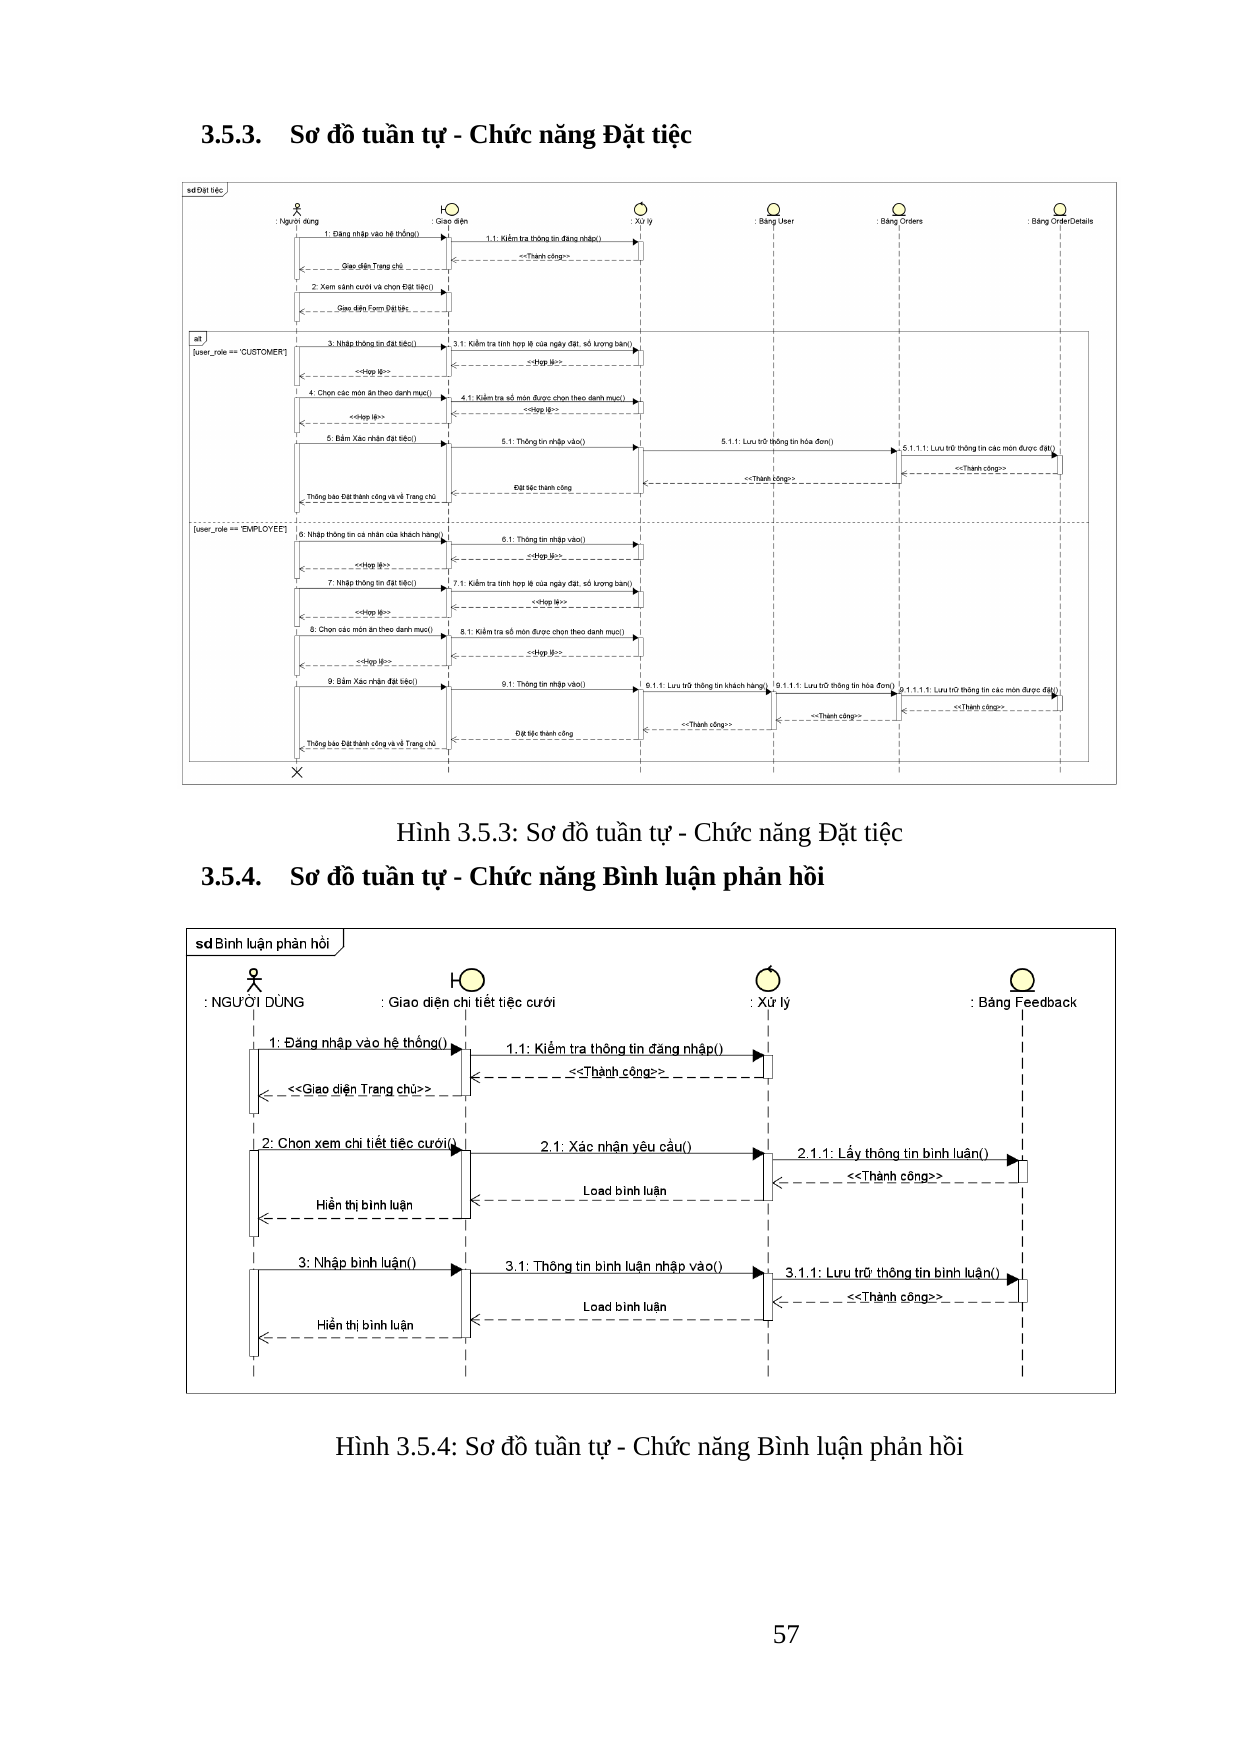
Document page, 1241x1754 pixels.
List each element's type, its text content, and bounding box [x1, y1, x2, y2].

picture [177, 919, 1123, 1402]
picture [177, 177, 1121, 789]
subtitle Sơ đồ tuần tự - Chức năng Đặt tiệc [201, 118, 1122, 149]
subtitle Sơ đồ tuần tự - Chức năng Bình luận phản hồi [201, 860, 1122, 891]
text Hình 3.5.3: Sơ đồ tuần tự - Chức năng Đặt tiệc [177, 816, 1122, 848]
text Hình 3.5.4: Sơ đồ tuần tự - Chức năng Bình luận phản hồi [177, 1430, 1122, 1461]
